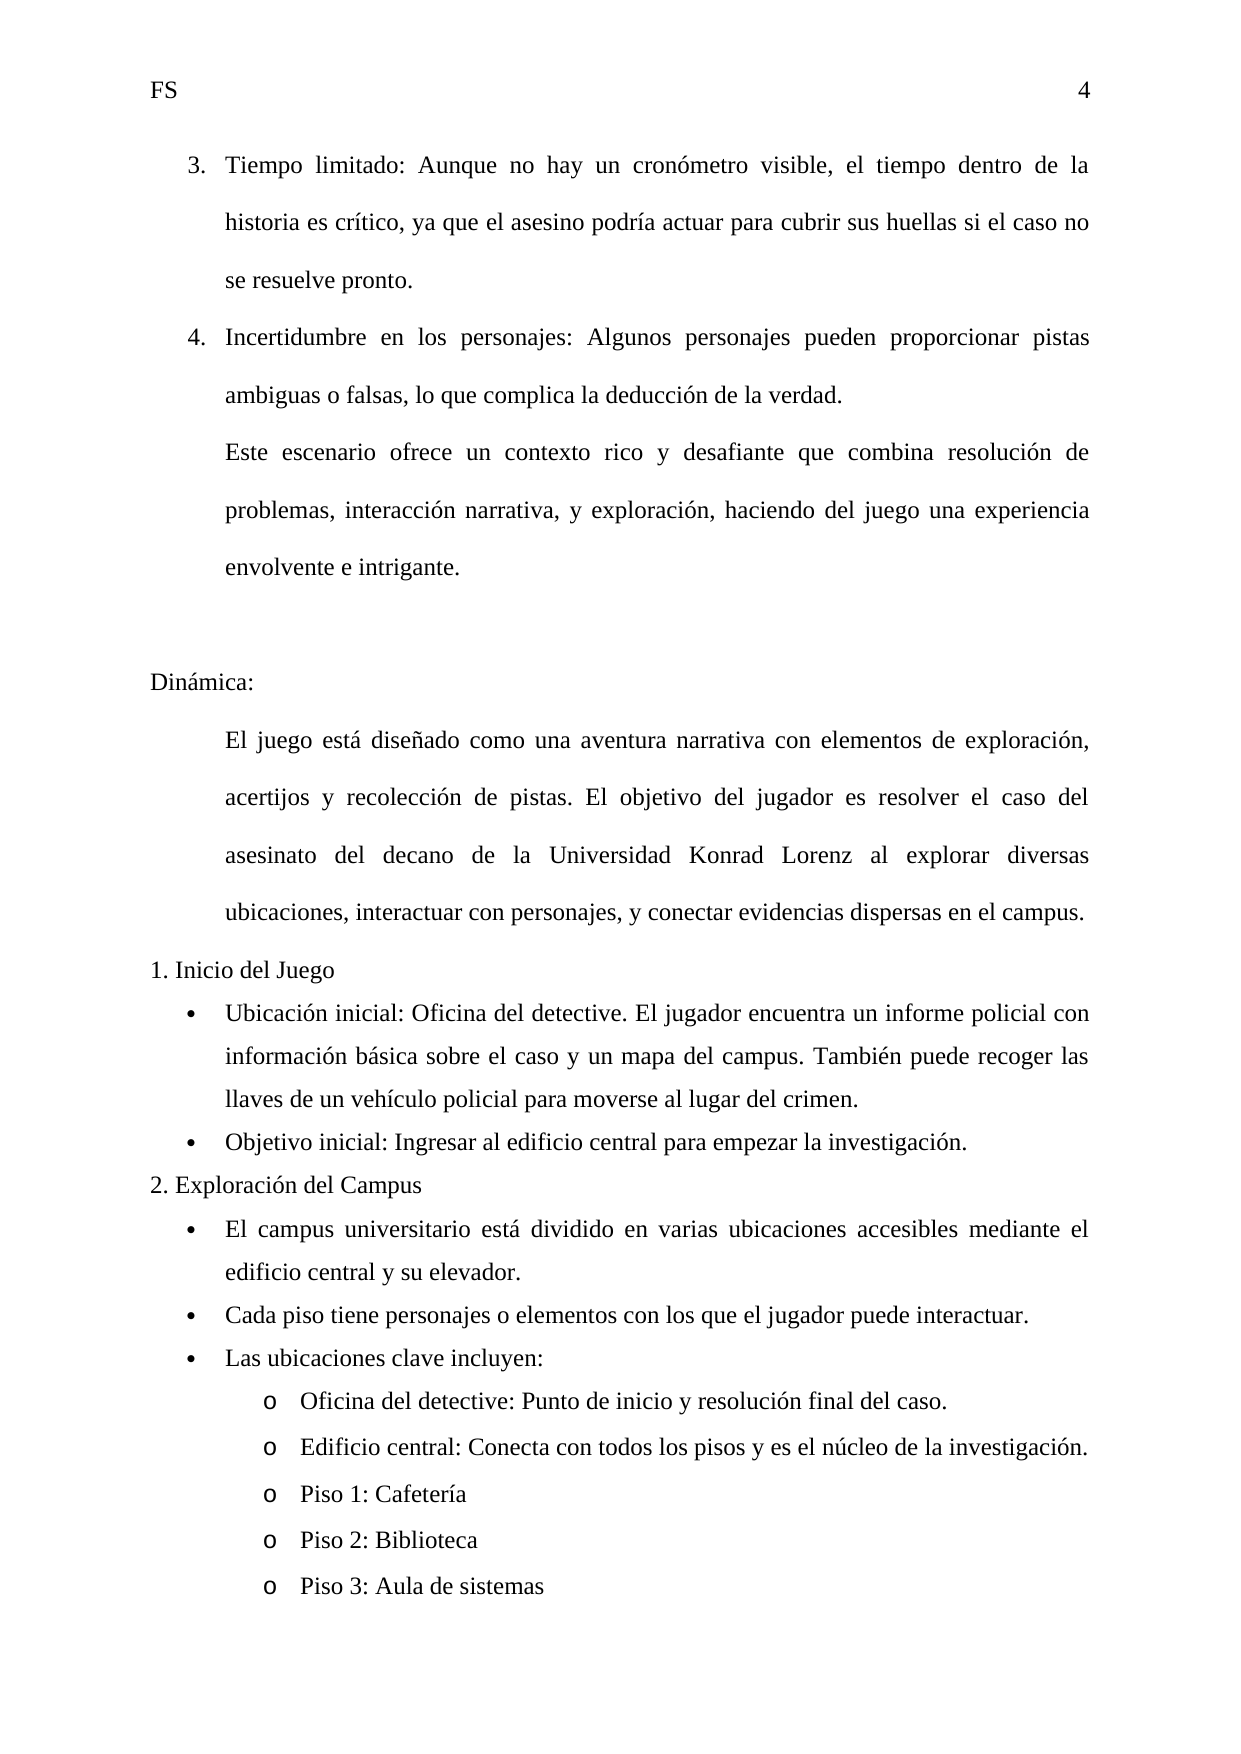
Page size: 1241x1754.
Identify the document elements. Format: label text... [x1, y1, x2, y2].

list Tiempo limitado: Aunque no hay un cronómetro visible, el tiempo dentro de la historia es crítico, ya que el asesino podría actuar para cubrir sus huellas si el caso no se resuelve pronto. [187, 150, 1090, 294]
list Edificio central: Conecta con todos los pisos y es el núcleo de la investigación. [262, 1432, 1090, 1463]
list Piso 1: Cafetería [262, 1479, 1090, 1509]
text Este escenario ofrece un contexto rico y desafiante que combina resolución de problemas, interacción narrativa, y exploración, haciendo del juego una experiencia envolvente e intrigante. [225, 437, 1090, 581]
list Objetivo inicial: Ingresar al edificio central para empezar la investigación. [187, 1127, 1090, 1156]
text Dinámica: [150, 667, 1090, 696]
list Oficina del detective: Punto de inicio y resolución final del caso. [262, 1386, 1090, 1417]
text 2. Exploración del Campus [150, 1171, 1090, 1199]
text 1. Inicio del Juego [150, 955, 1090, 984]
list Piso 2: Biblioteca [262, 1525, 1090, 1556]
list El campus universitario está dividido en varias ubicaciones accesibles mediante el edificio central y su elevador. [187, 1214, 1090, 1286]
list Incertidumbre en los personajes: Algunos personajes pueden proporcionar pistas ambiguas o falsas, lo que complica la deducción de la verdad. [187, 322, 1090, 409]
list Ubicación inicial: Oficina del detective. El jugador encuentra un informe policial con información básica sobre el caso y un mapa del campus. También puede recoger las llaves de un vehículo policial para moverse al lugar del crimen. [187, 998, 1090, 1113]
list Cada piso tiene personajes o elementos con los que el jugador puede interactuar. [187, 1300, 1090, 1329]
list Las ubicaciones clave incluyen: [187, 1343, 1090, 1372]
list Piso 3: Aula de sistemas [262, 1571, 1090, 1602]
list El juego está diseñado como una aventura narrativa con elementos de exploración, acertijos y recolección de pistas. El objetivo del jugador es resolver el caso del asesinato del decano de la Universidad Konrad Lorenz al explorar diversas ubicaciones, interactuar con personajes, y conectar evidencias dispersas en el campus. [225, 725, 1090, 926]
